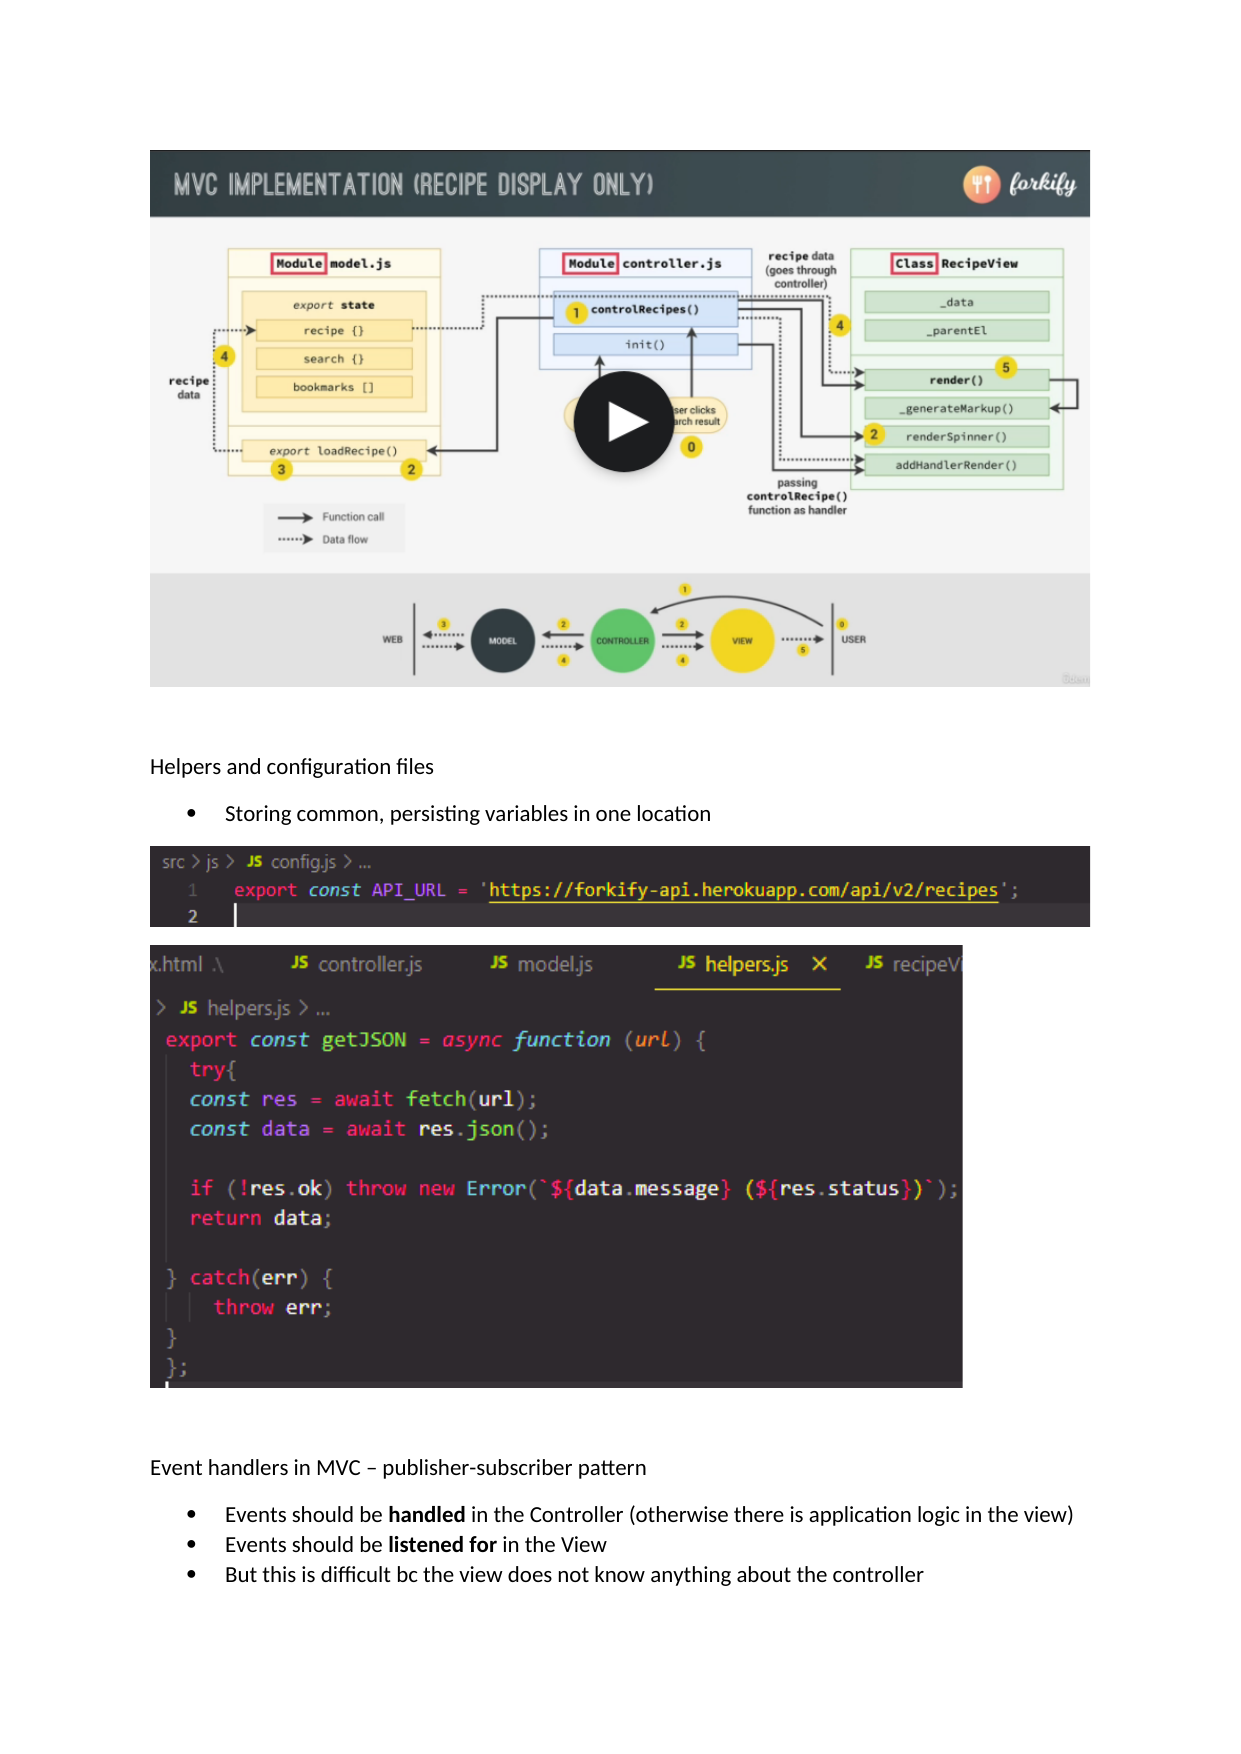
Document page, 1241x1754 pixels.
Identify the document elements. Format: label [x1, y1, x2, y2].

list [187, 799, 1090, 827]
picture [150, 150, 1091, 687]
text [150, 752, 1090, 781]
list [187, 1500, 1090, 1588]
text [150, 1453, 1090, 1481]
picture [150, 945, 963, 1388]
picture [150, 846, 1091, 927]
